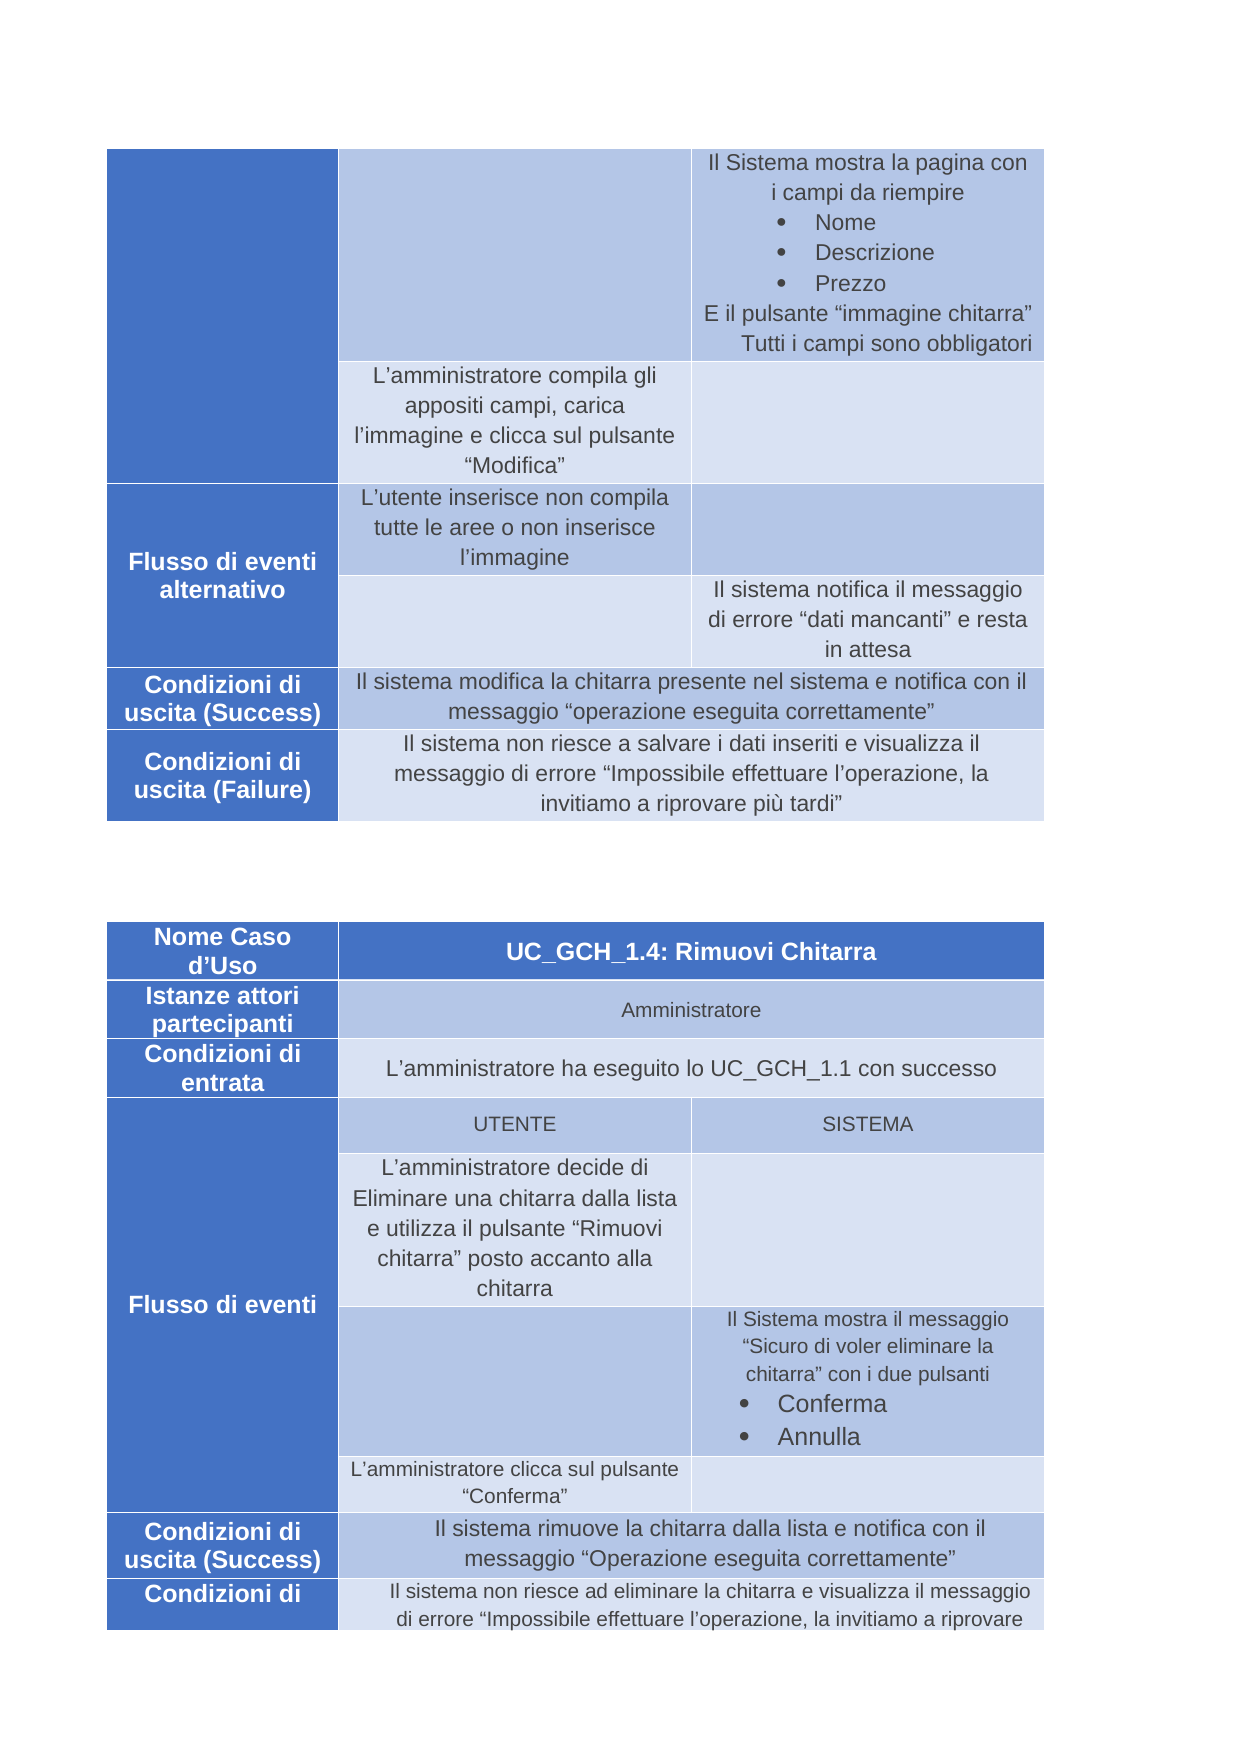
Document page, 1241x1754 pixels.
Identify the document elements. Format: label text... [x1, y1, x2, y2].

table_cell Condizioni di entrata [107, 1039, 338, 1097]
table_cell Flusso di eventi [107, 1098, 338, 1512]
table_cell [339, 576, 691, 667]
table_cell [339, 1307, 691, 1456]
table_cell Condizioni di uscita (Success) [107, 1513, 338, 1578]
table_cell L’amministratore clicca sul pulsante “Conferma” [339, 1457, 691, 1512]
table_cell [692, 1457, 1044, 1512]
table_cell Il sistema modifica la chitarra presente nel sistema e notifica con il messaggio “operazione eseguita correttamente” [339, 668, 1044, 729]
table_cell SISTEMA [692, 1098, 1044, 1153]
table_cell [692, 362, 1044, 483]
table_cell [692, 484, 1044, 575]
table_cell [339, 149, 691, 361]
table_cell L’utente inserisce non compila tutte le aree o non inserisce l’immagine [339, 484, 691, 575]
table_header UC_GCH_1.4: Rimuovi Chitarra [339, 922, 1044, 979]
table_cell Condizioni di uscita (Success) [107, 668, 338, 729]
table_cell [692, 1154, 1044, 1306]
table_cell Il Sistema mostra il messaggio “Sicuro di voler eliminare la chitarra” con i due pulsanti Conferma Annulla [692, 1307, 1044, 1456]
table_cell Il sistema rimuove la chitarra dalla lista e notifica con il messaggio “Operazione eseguita correttamente” [339, 1513, 1044, 1578]
table_cell L’amministratore ha eseguito lo UC_GCH_1.1 con successo [339, 1039, 1044, 1097]
table_cell Il sistema non riesce a salvare i dati inseriti e visualizza il messaggio di errore “Impossibile effettuare l’operazione, la invitiamo a riprovare più tardi” [339, 730, 1044, 821]
table_cell Amministratore [339, 981, 1044, 1038]
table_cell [107, 1579, 338, 1630]
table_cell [339, 1579, 1044, 1630]
table_cell L’amministratore decide di Eliminare una chitarra dalla lista e utilizza il pulsante “Rimuovi chitarra” posto accanto alla chitarra [339, 1154, 691, 1306]
table_cell L’amministratore compila gli appositi campi, carica l’immagine e clicca sul pulsante “Modifica” [339, 362, 691, 483]
table_cell Flusso di eventi alternativo [107, 484, 338, 667]
table_cell UTENTE [339, 1098, 691, 1153]
table_cell Condizioni di uscita (Failure) [107, 730, 338, 821]
table_cell Istanze attori partecipanti [107, 981, 338, 1038]
table_cell Il Sistema mostra la pagina con i campi da riempire Nome Descrizione Prezzo E il pulsante “immagine chitarra” Tutti i campi sono obbligatori [692, 149, 1044, 361]
table_header Nome Caso d’Uso [107, 922, 338, 979]
table_cell Il sistema notifica il messaggio di errore “dati mancanti” e resta in attesa [692, 576, 1044, 667]
